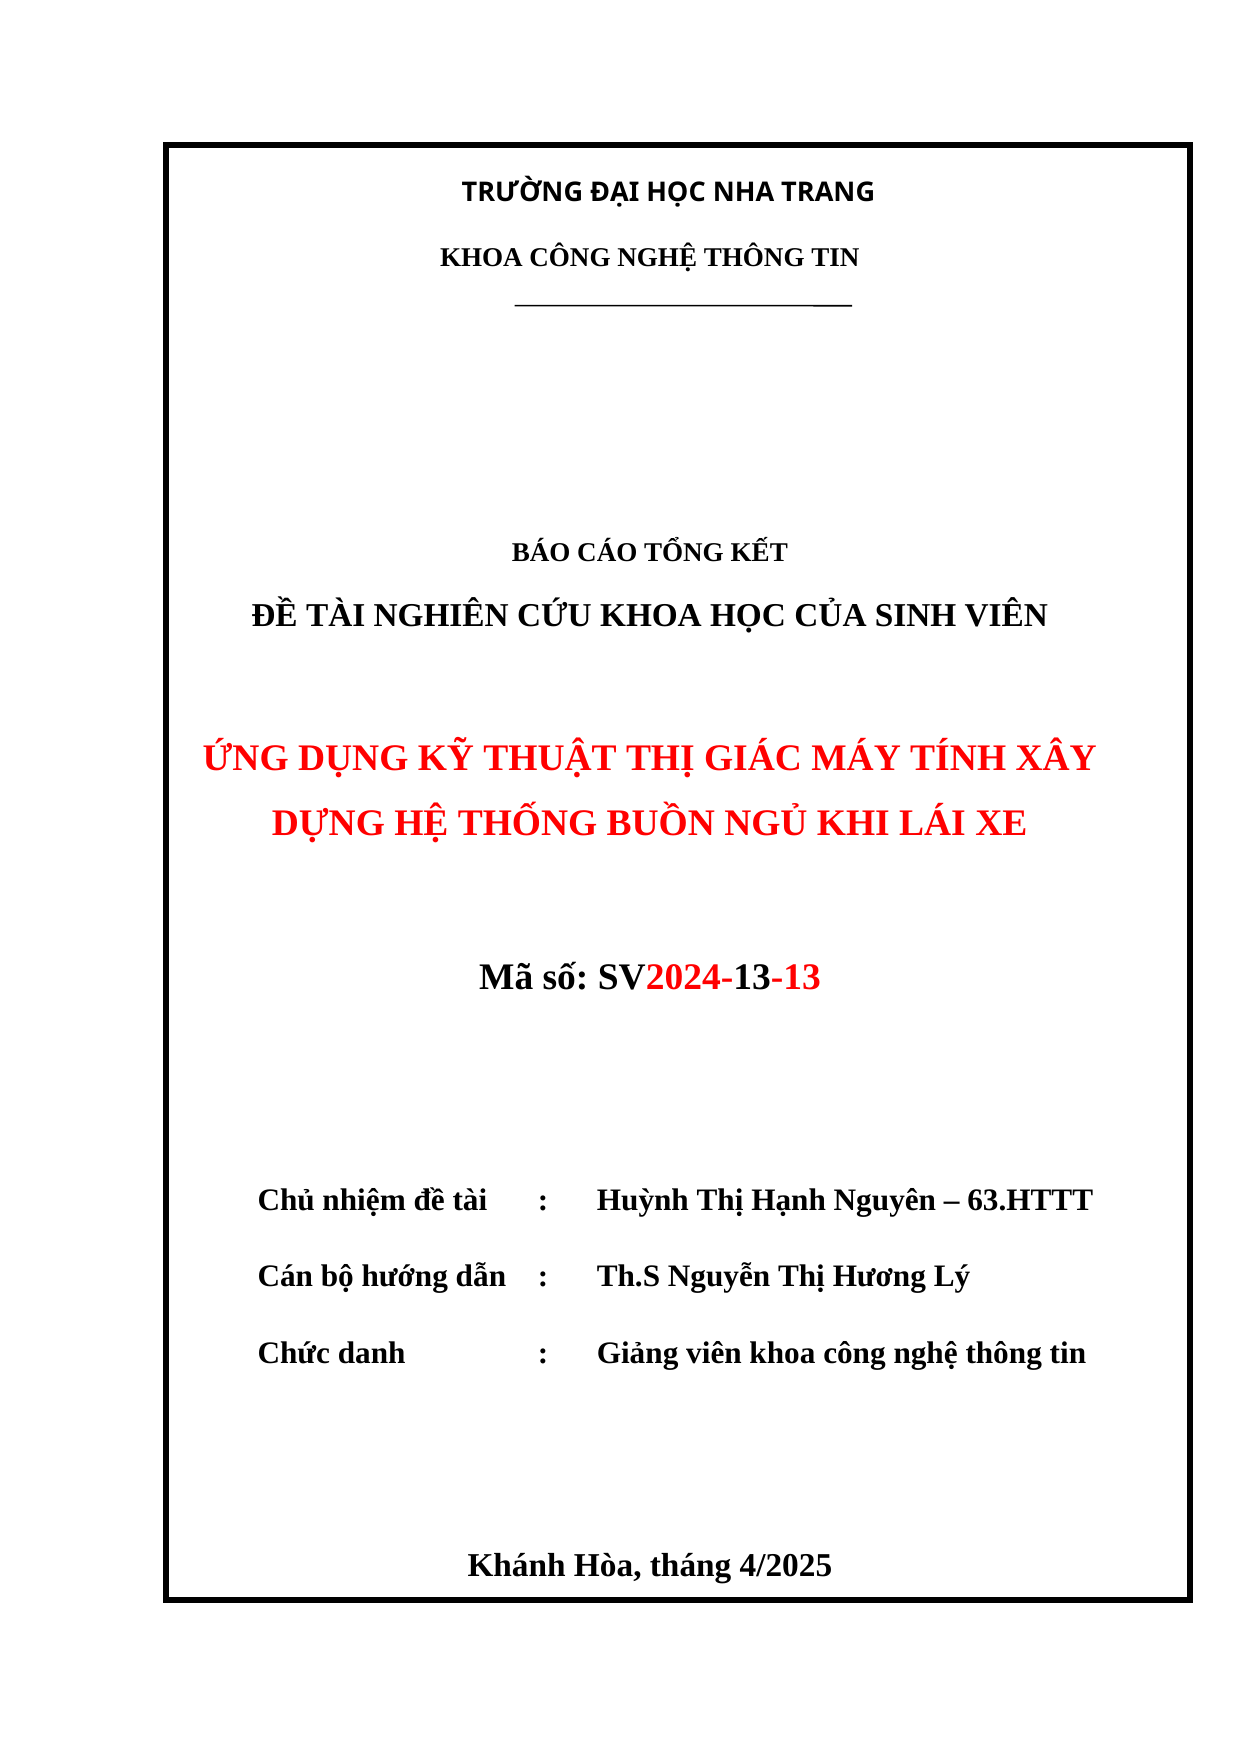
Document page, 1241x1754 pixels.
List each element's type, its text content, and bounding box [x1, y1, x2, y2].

table_cell : [526, 1322, 585, 1398]
table_cell : [526, 1245, 585, 1322]
text KHOA CÔNG NGHỆ THÔNG TIN [177, 241, 1122, 272]
text BÁO CÁO TỔNG KẾT [177, 536, 1122, 568]
text Khánh Hòa, tháng 4/2025 [177, 1545, 1122, 1583]
table_header : [526, 1169, 585, 1245]
table_cell Giảng viên khoa công nghệ thông tin [585, 1322, 1132, 1398]
table_cell Cán bộ hướng dẫn [246, 1245, 526, 1322]
text Mã số: SV2024-13-13 [177, 955, 1122, 998]
table_cell Th.S Nguyễn Thị Hương Lý [585, 1245, 1132, 1322]
text ỨNG DỤNG KỸ THUẬT THỊ GIÁC MÁY TÍNH XÂY DỰNG HỆ THỐNG BUỒN NGỦ KHI LÁI XE [177, 736, 1122, 843]
table_cell Chức danh [246, 1322, 526, 1398]
text ĐỀ TÀI NGHIÊN CỨU KHOA HỌC CỦA SINH VIÊN [177, 596, 1122, 634]
table_header Huỳnh Thị Hạnh Nguyên – 63.HTTT [585, 1169, 1132, 1245]
subtitle TRƯỜNG ĐẠI HỌC NHA TRANG [214, 173, 1122, 210]
table_header Chủ nhiệm đề tài [246, 1169, 526, 1245]
